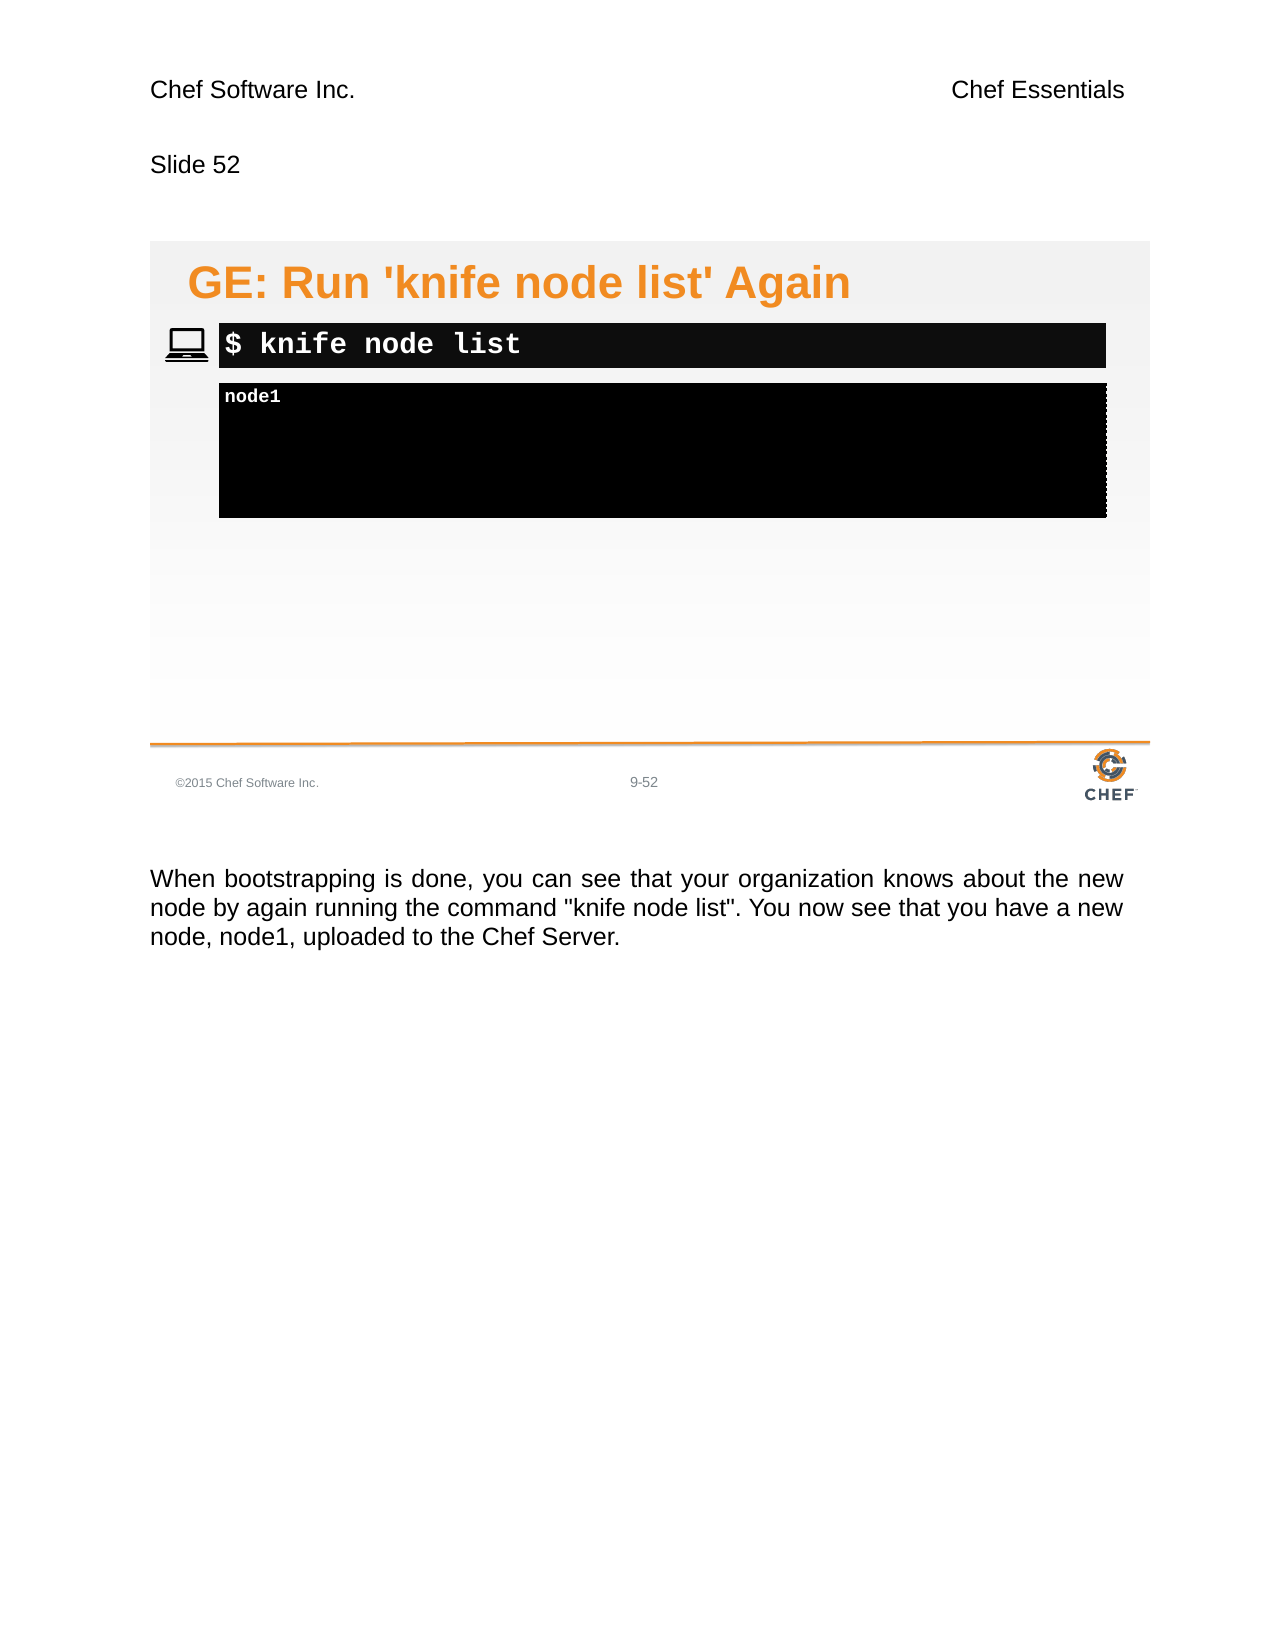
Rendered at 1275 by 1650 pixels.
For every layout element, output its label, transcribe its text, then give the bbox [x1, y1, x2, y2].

text Slide 52 [150, 150, 1125, 179]
text When bootstrapping is done, you can see that your organization knows about the new node by again running the command "knife node list". You now see that you have a new node, node1, uploaded to the Chef Server. [150, 864, 1125, 950]
